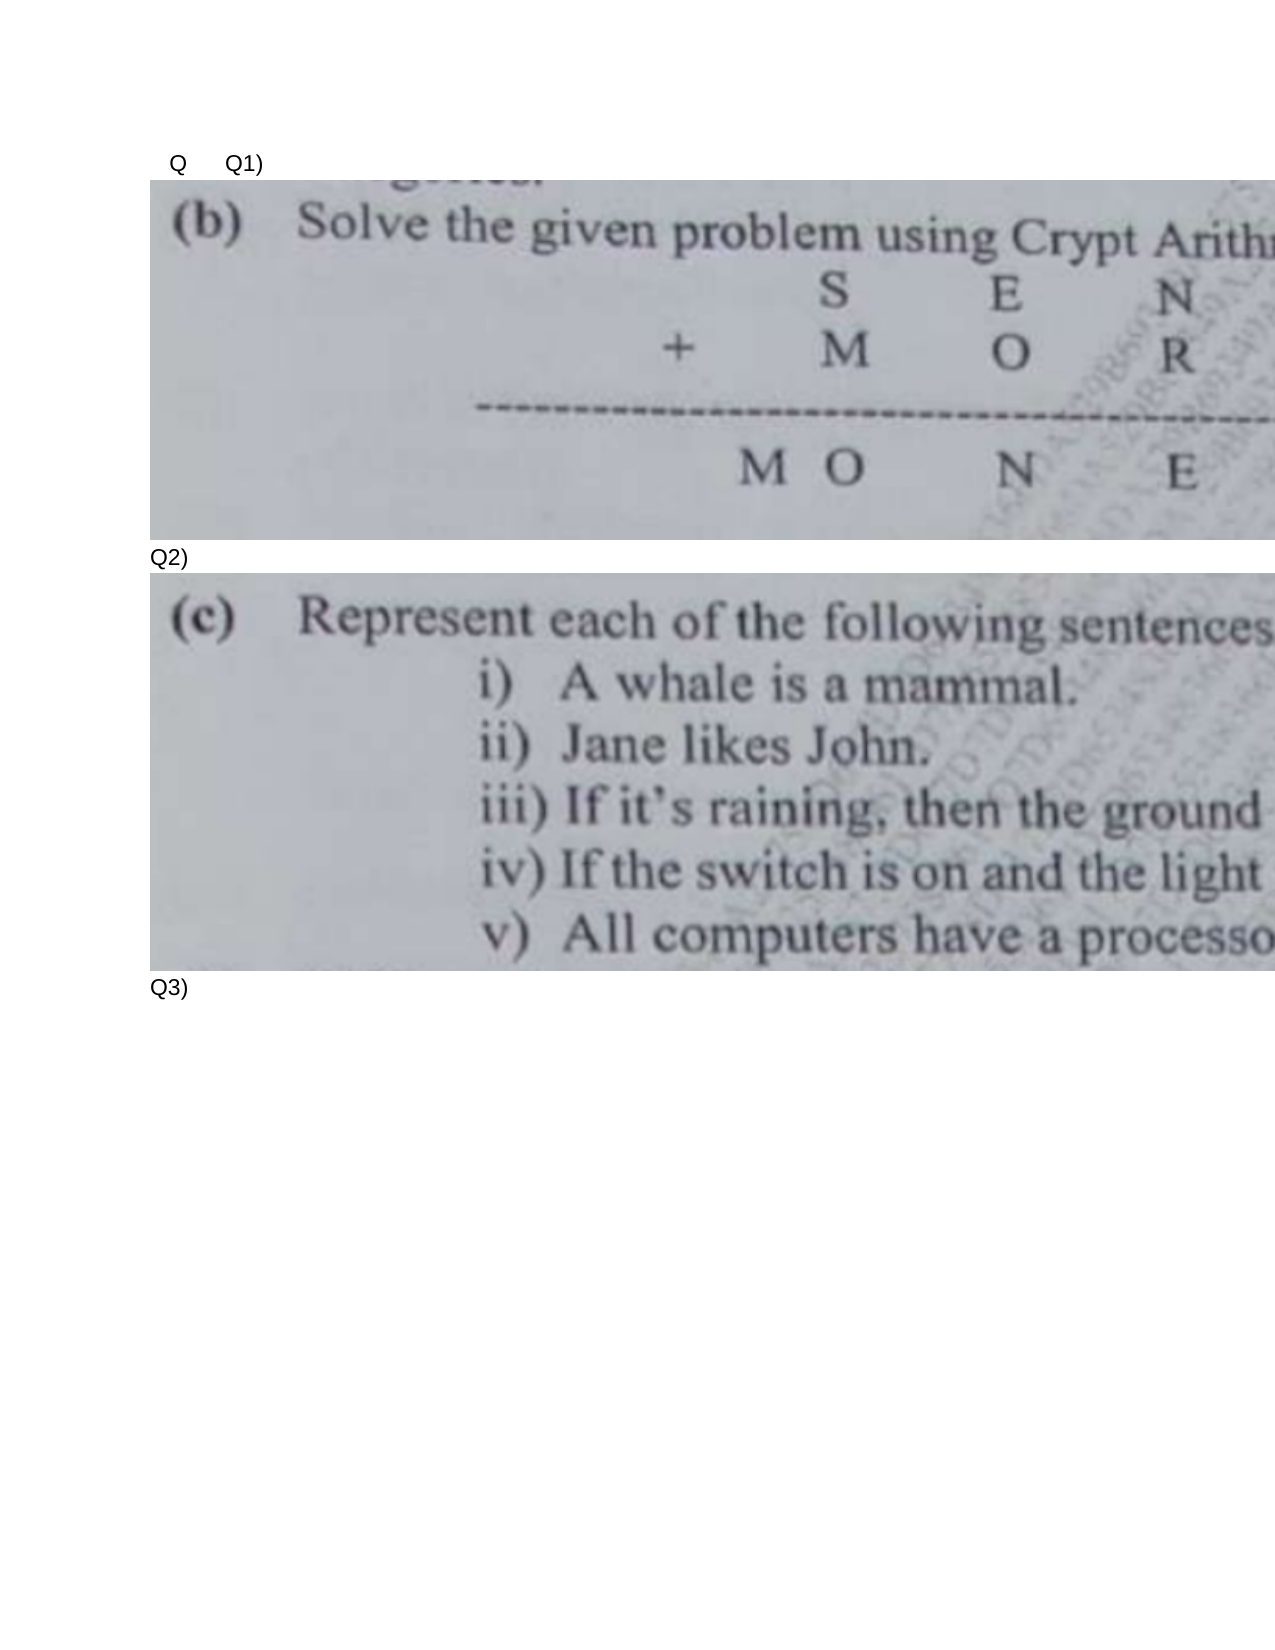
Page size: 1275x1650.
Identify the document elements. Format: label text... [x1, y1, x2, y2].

text Q2) [150, 543, 1125, 570]
text Q3) [150, 974, 1125, 1001]
text Q Q1) [150, 150, 1125, 180]
picture [150, 180, 1275, 540]
picture [150, 573, 1275, 971]
